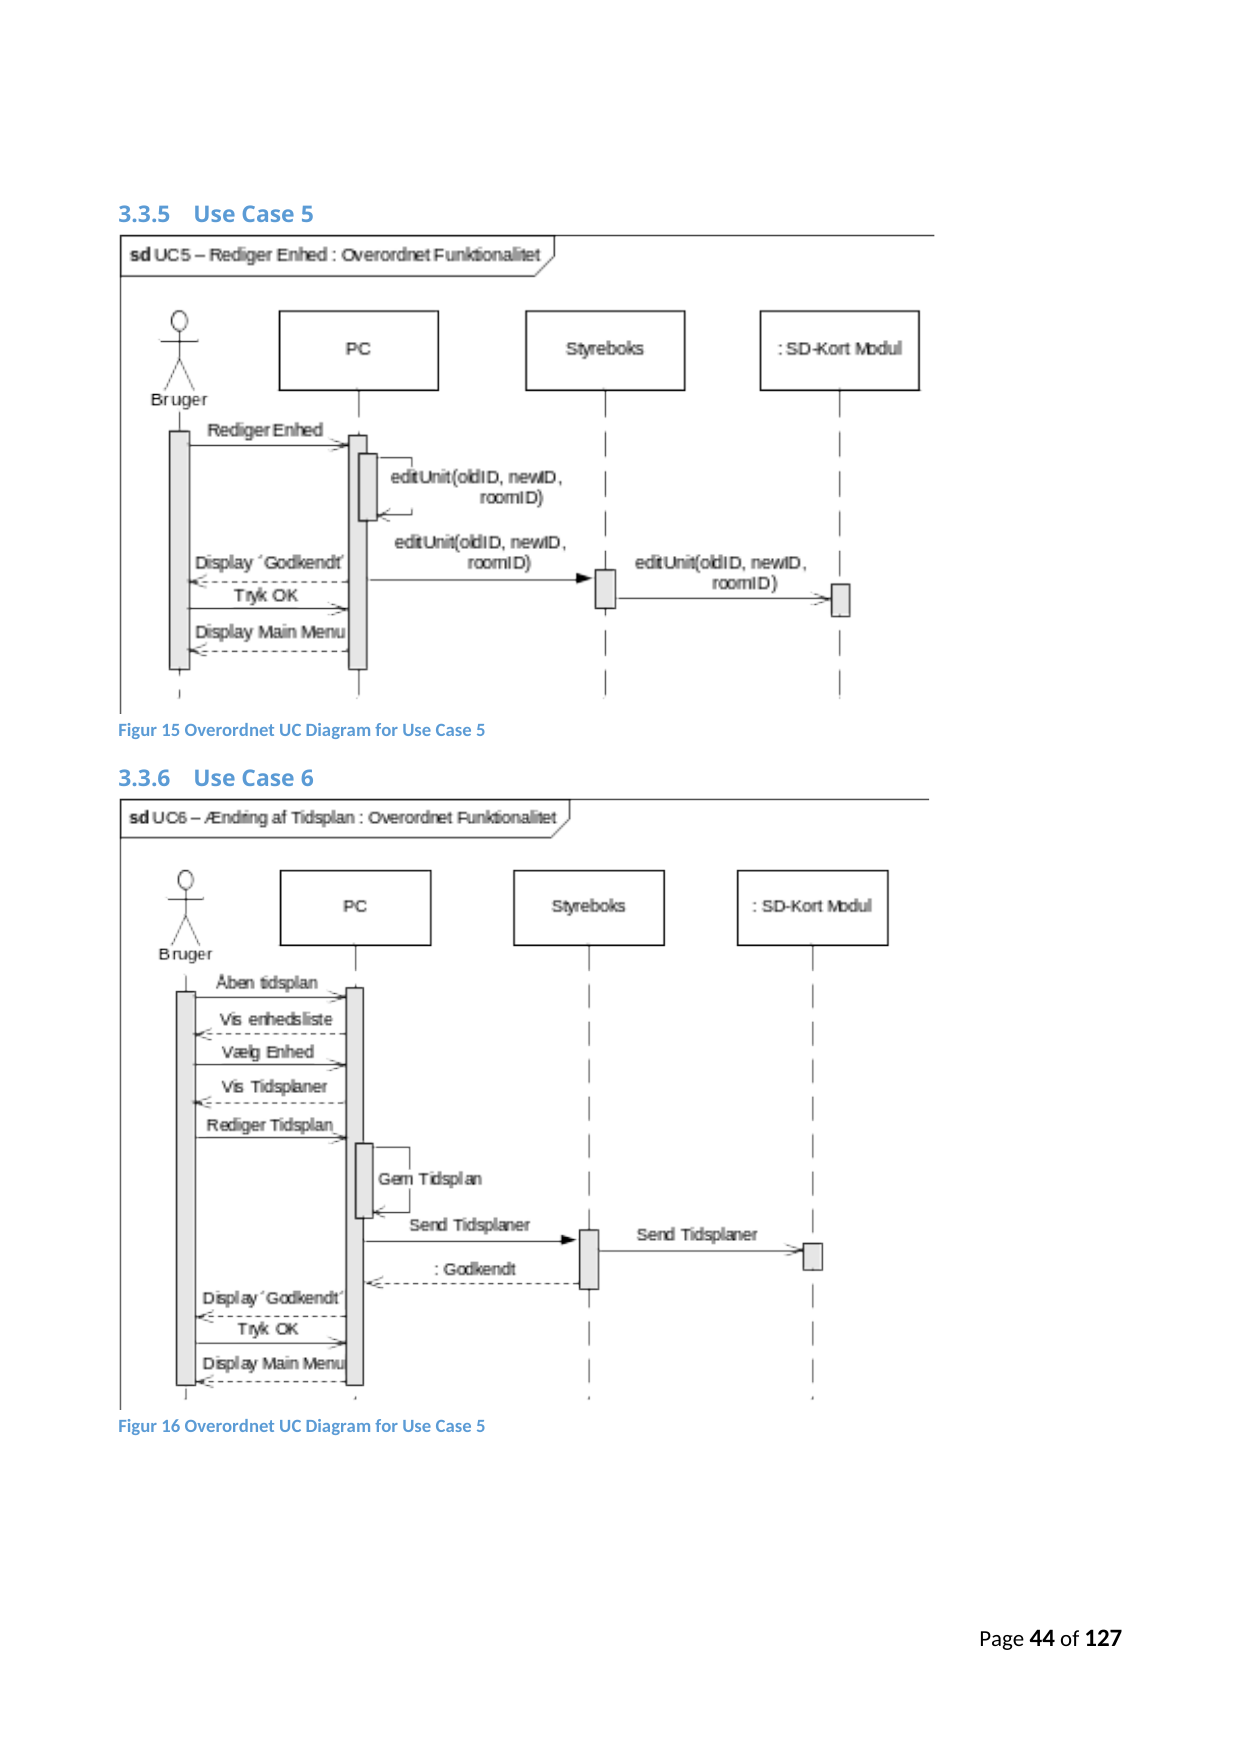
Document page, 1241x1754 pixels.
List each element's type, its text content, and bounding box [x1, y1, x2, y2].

subtitle Use Case 5 [118, 198, 1122, 229]
subtitle Use Case 6 [118, 762, 1122, 793]
